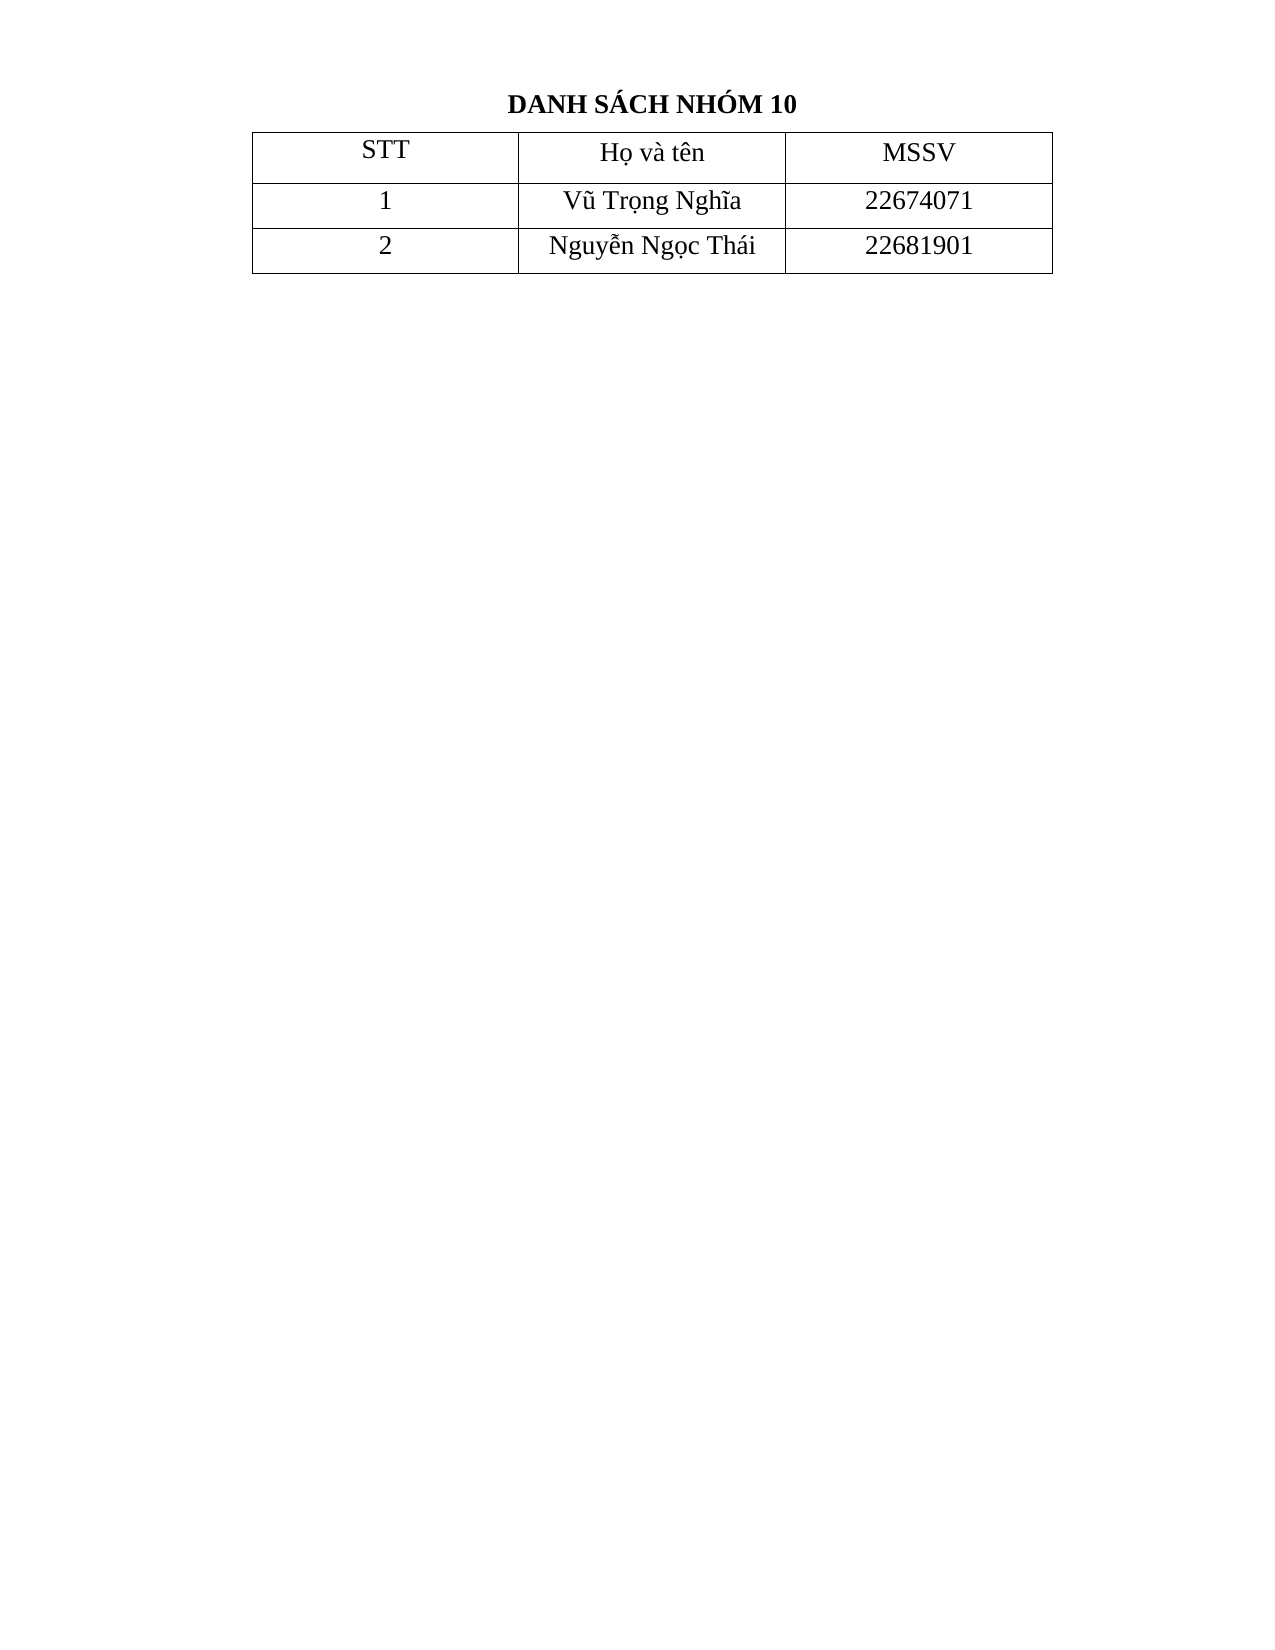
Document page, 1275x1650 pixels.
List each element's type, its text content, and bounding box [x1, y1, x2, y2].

text DANH SÁCH NHÓM 10 [118, 89, 1186, 120]
table_cell 22681901 [786, 229, 1052, 273]
table_header Họ và tên [519, 133, 785, 183]
table_header MSSV [786, 133, 1052, 183]
table_cell 22674071 [786, 184, 1052, 228]
table_cell 2 [253, 229, 518, 273]
table_header STT [253, 133, 518, 183]
table_cell 1 [253, 184, 518, 228]
table_cell Nguyễn Ngọc Thái [519, 229, 785, 273]
table_cell Vũ Trọng Nghĩa [519, 184, 785, 228]
